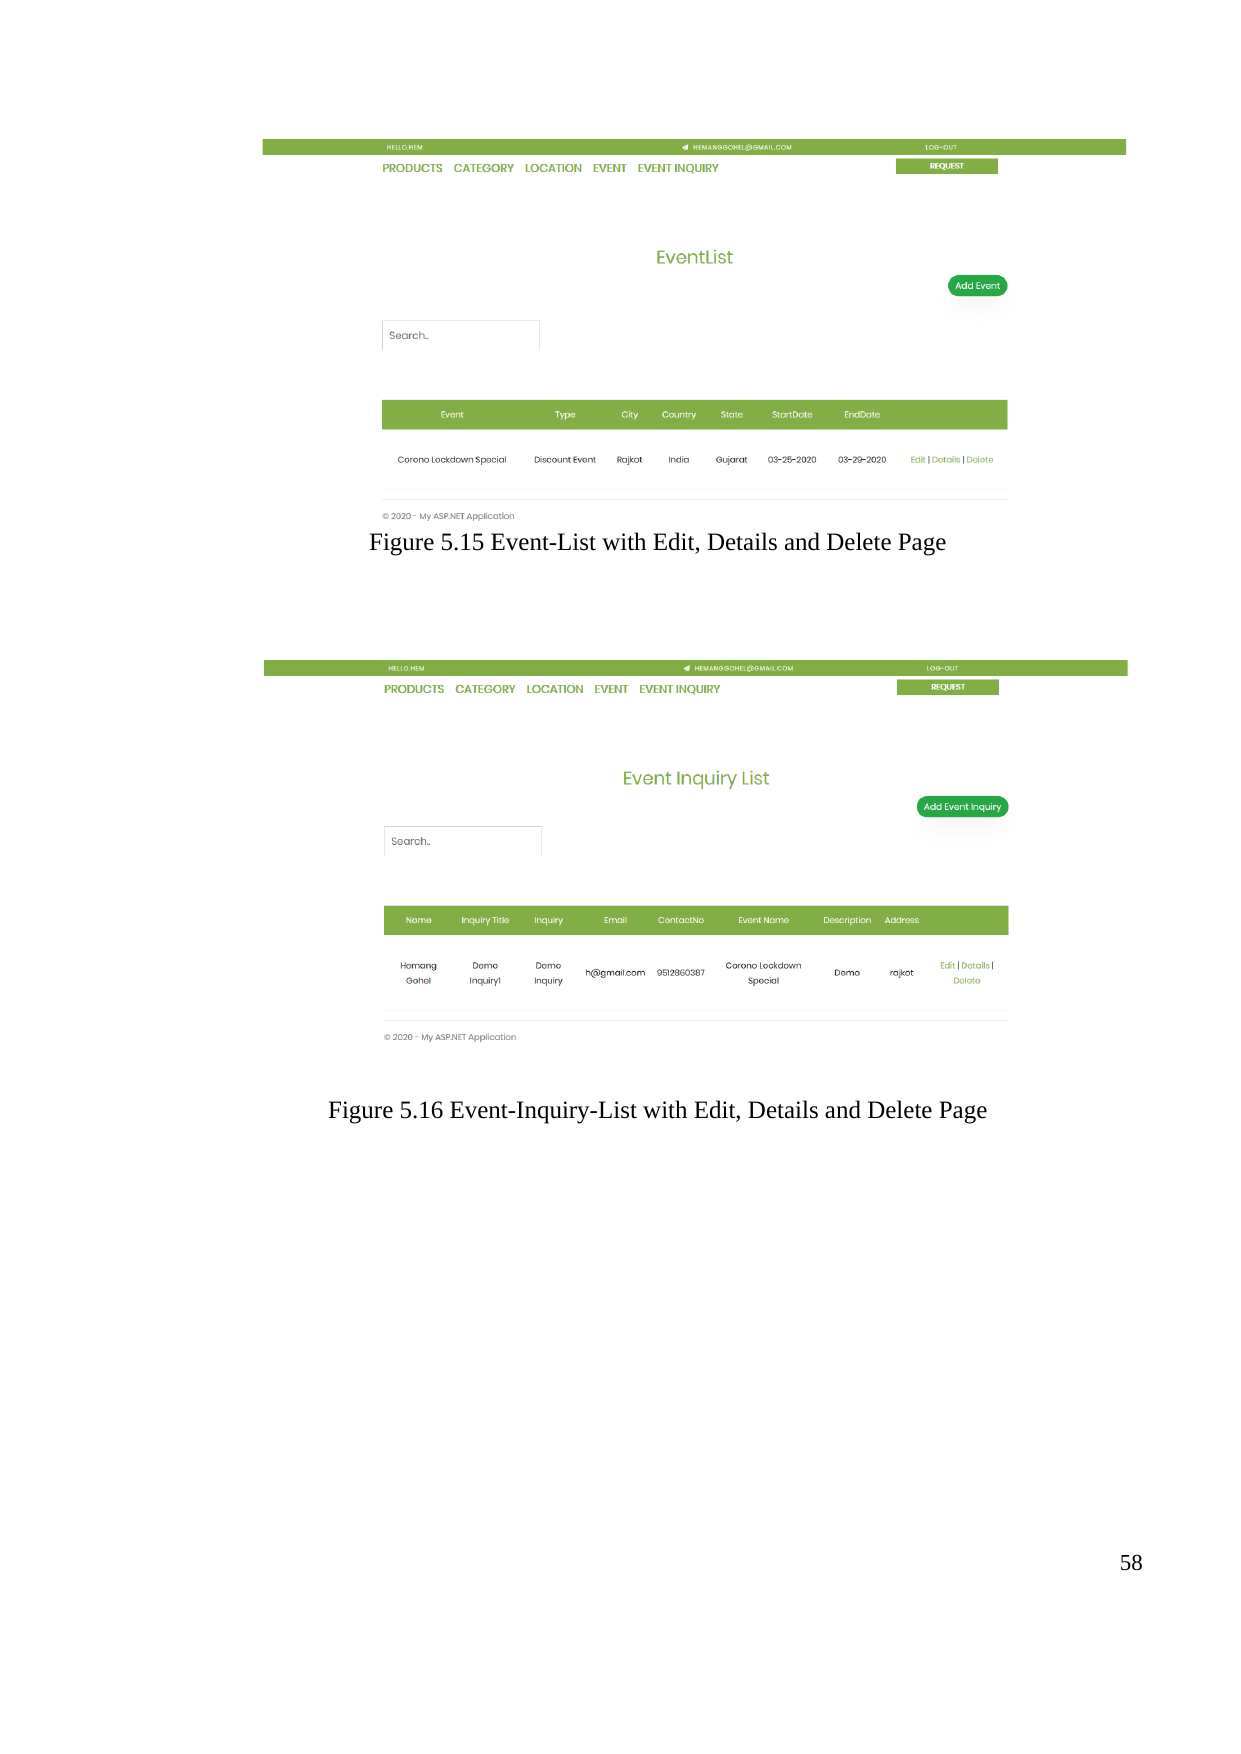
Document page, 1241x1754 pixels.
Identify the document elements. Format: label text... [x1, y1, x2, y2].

text Figure 5.15 Event-List with Edit, Details and Delete Page [263, 527, 1053, 556]
text Figure 5.16 Event-Inquiry-List with Edit, Details and Delete Page [263, 1095, 1053, 1124]
picture [262, 139, 1127, 521]
picture [264, 660, 1128, 1042]
